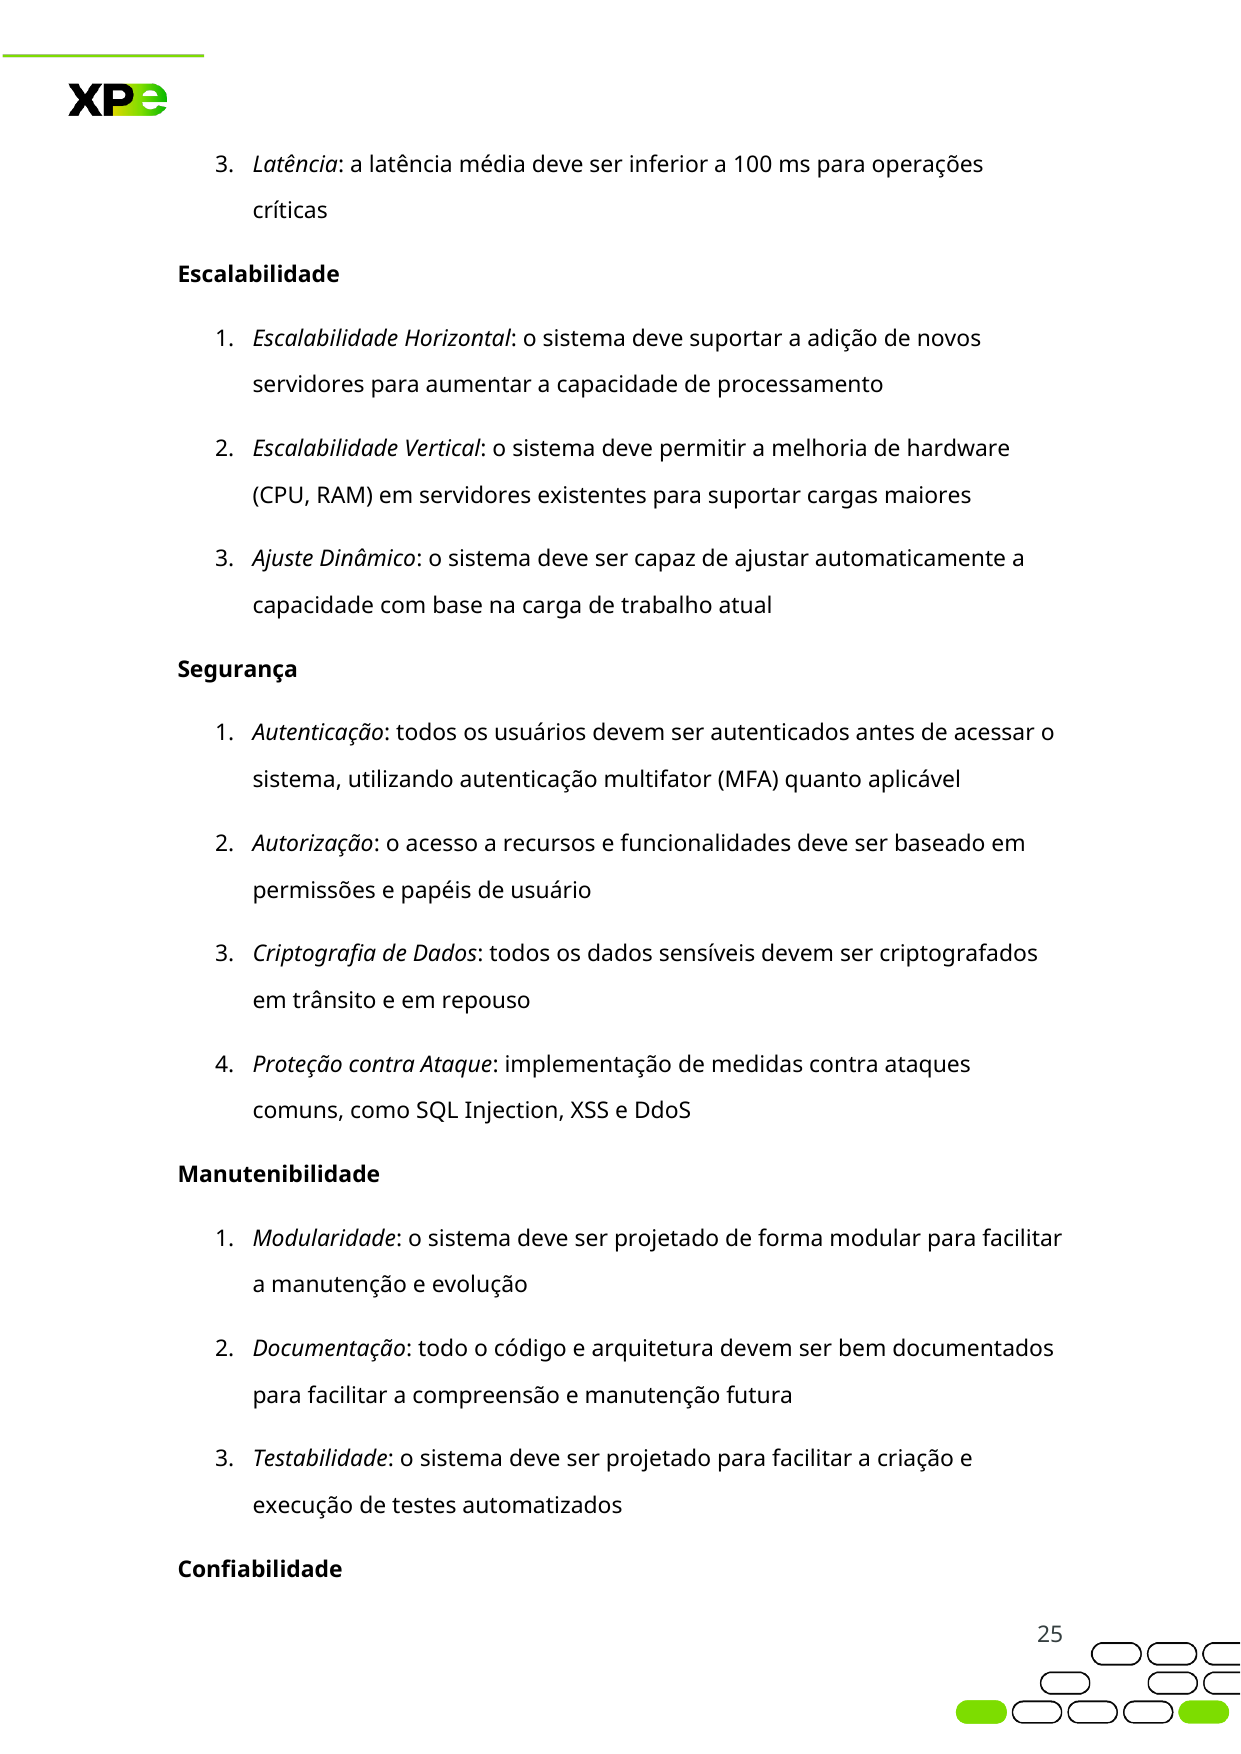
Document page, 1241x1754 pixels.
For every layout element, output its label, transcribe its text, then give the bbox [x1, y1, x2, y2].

list Modularidade: o sistema deve ser projetado de forma modular para facilitar a manutenção e evolução [215, 1222, 1063, 1300]
list Criptografia de Dados: todos os dados sensíveis devem ser criptografados em trânsito e em repouso [215, 937, 1063, 1015]
list Testabilidade: o sistema deve ser projetado para facilitar a criação e execução de testes automatizados [215, 1442, 1063, 1521]
list Proteção contra Ataque: implementação de medidas contra ataques comuns, como SQL Injection, XSS e DdoS [215, 1048, 1063, 1126]
list Documentação: todo o código e arquitetura devem ser bem documentados para facilitar a compreensão e manutenção futura [215, 1332, 1063, 1410]
picture [2, 51, 205, 148]
list Latência: a latência média deve ser inferior a 100 ms para operações críticas [215, 148, 1063, 226]
text Manutenibilidade [177, 1158, 1063, 1189]
list Escalabilidade Horizontal: o sistema deve suportar a adição de novos servidores para aumentar a capacidade de processamento [215, 322, 1063, 400]
picture [955, 1642, 1241, 1724]
list Autenticação: todos os usuários devem ser autenticados antes de acessar o sistema, utilizando autenticação multifator (MFA) quanto aplicável [215, 716, 1063, 794]
list Ajuste Dinâmico: o sistema deve ser capaz de ajustar automaticamente a capacidade com base na carga de trabalho atual [215, 542, 1063, 621]
list Autorização: o acesso a recursos e funcionalidades deve ser baseado em permissões e papéis de usuário [215, 827, 1063, 905]
list Escalabilidade Vertical: o sistema deve permitir a melhoria de hardware (CPU, RAM) em servidores existentes para suportar cargas maiores [215, 432, 1063, 510]
text Confiabilidade [177, 1553, 1063, 1584]
text Escalabilidade [177, 258, 1063, 289]
text Segurança [177, 653, 1063, 684]
